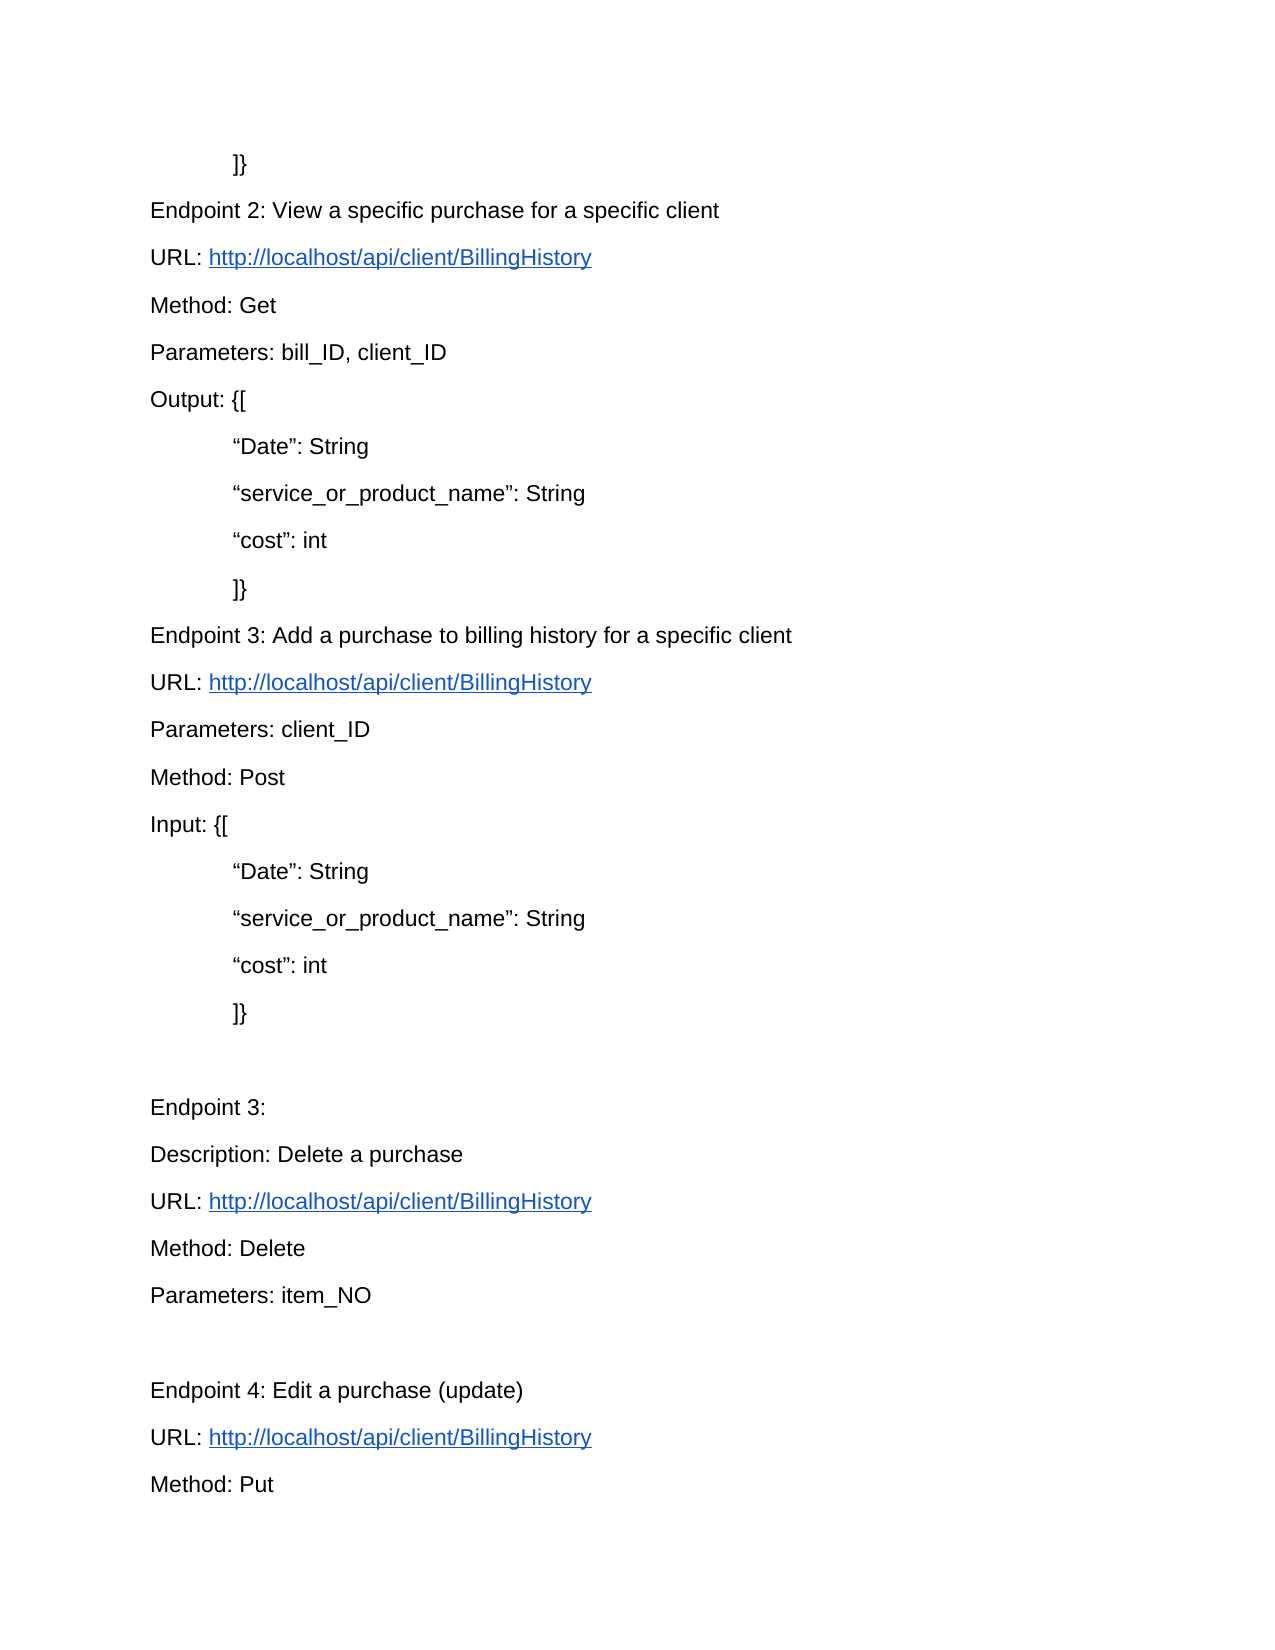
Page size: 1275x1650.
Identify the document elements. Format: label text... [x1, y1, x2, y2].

text Parameters: item_NO [150, 1282, 1125, 1309]
text Method: Post [150, 763, 1125, 790]
text Method: Put [150, 1471, 1125, 1498]
text URL: http://localhost/api/client/BillingHistory [150, 1424, 1125, 1450]
text Method: Delete [150, 1235, 1125, 1262]
text “service_or_product_name”: String [150, 905, 1125, 931]
text Endpoint 2: View a specific purchase for a specific client [150, 197, 1125, 223]
text ]} [150, 575, 1125, 601]
text “service_or_product_name”: String [150, 480, 1125, 507]
text Parameters: client_ID [150, 716, 1125, 743]
text “cost”: int [150, 527, 1125, 554]
text ]} [150, 999, 1125, 1026]
text URL: http://localhost/api/client/BillingHistory [150, 1188, 1125, 1214]
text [150, 244, 1125, 271]
text URL: http://localhost/api/client/BillingHistory [150, 669, 1125, 695]
text Input: {[ [150, 811, 1125, 837]
text “Date”: String [150, 433, 1125, 459]
text Endpoint 3: Add a purchase to billing history for a specific client [150, 622, 1125, 648]
text Description: Delete a purchase [150, 1141, 1125, 1167]
text Output: {[ [150, 386, 1125, 412]
text Method: Get [150, 292, 1125, 318]
text Endpoint 3: [150, 1094, 1125, 1120]
text Parameters: bill_ID, client_ID [150, 339, 1125, 365]
text Endpoint 4: Edit a purchase (update) [150, 1377, 1125, 1403]
text “Date”: String [150, 858, 1125, 884]
text “cost”: int [150, 952, 1125, 978]
text ]} [150, 150, 1125, 176]
